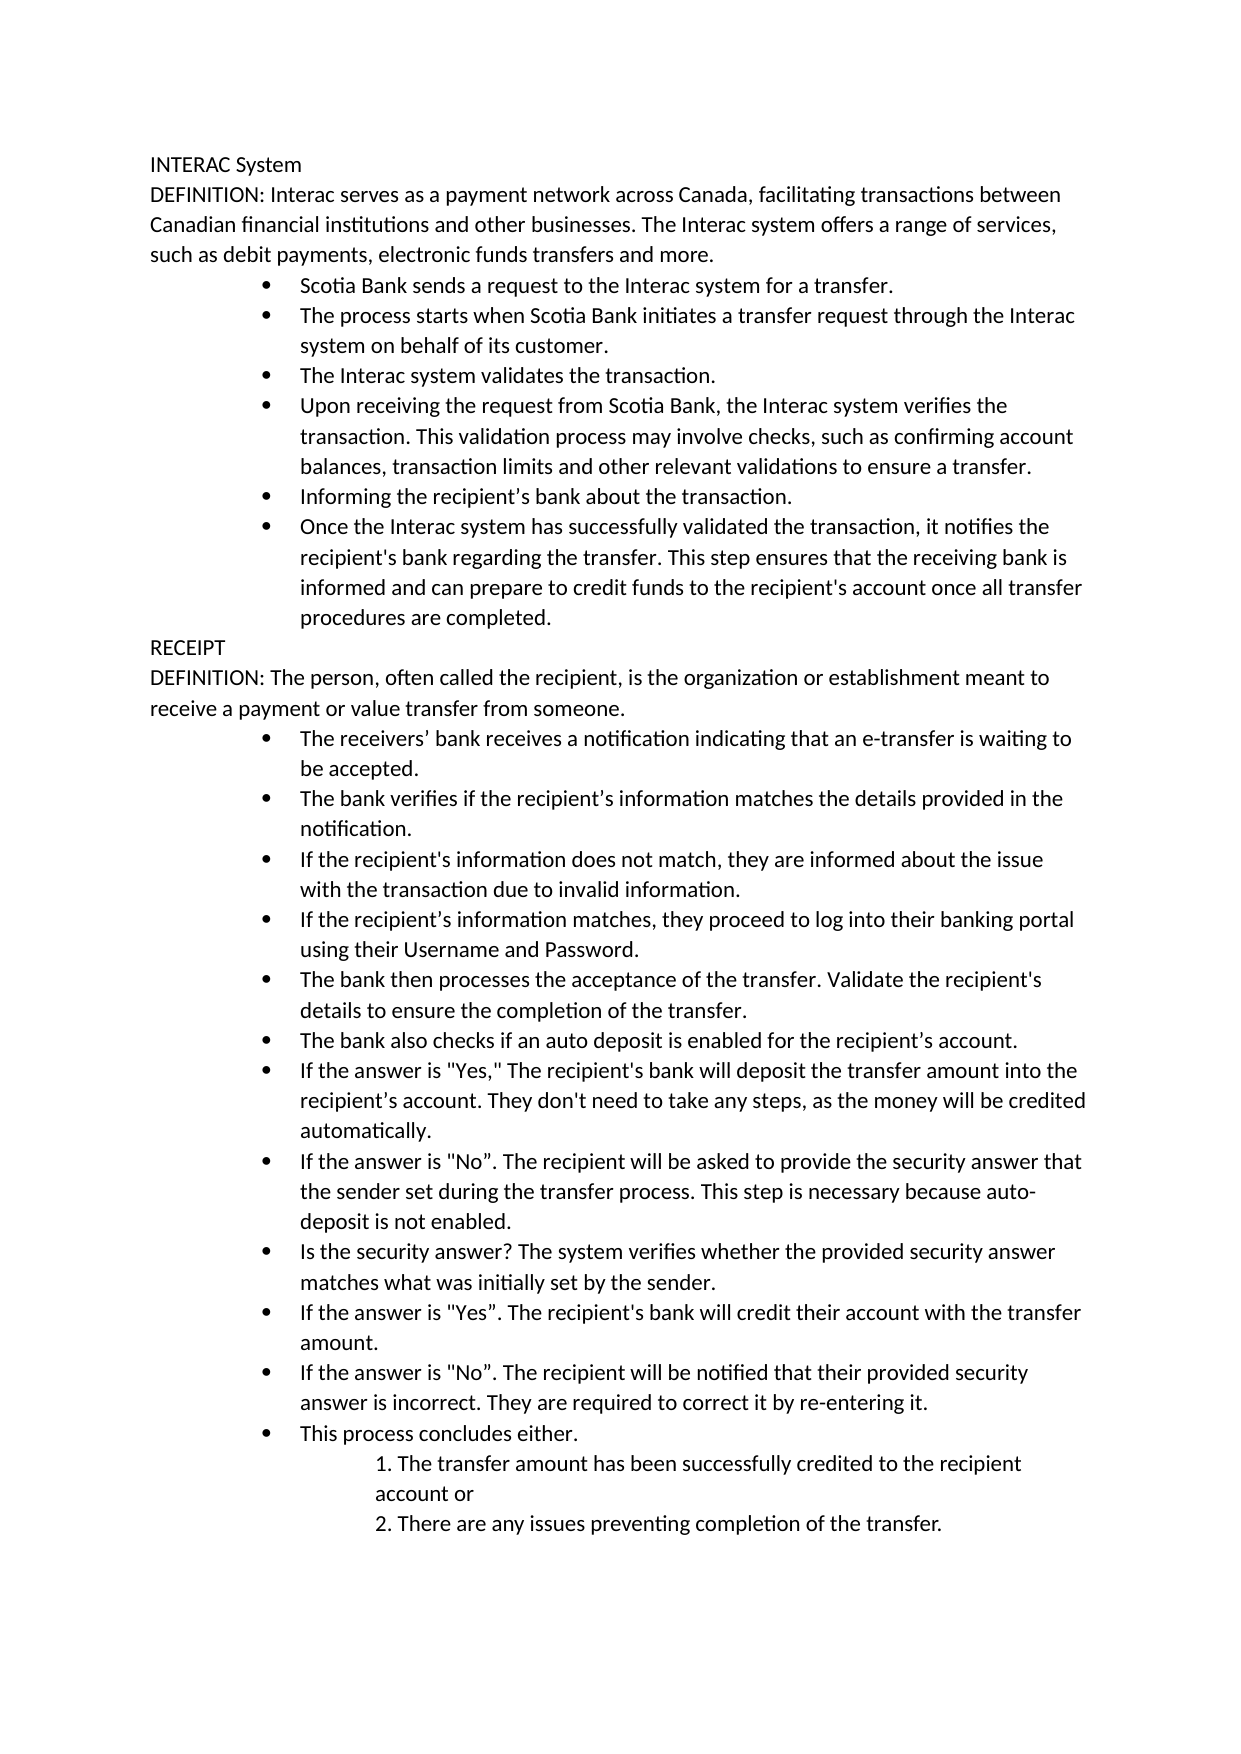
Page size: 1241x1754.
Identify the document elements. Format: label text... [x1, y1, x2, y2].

list If the answer is "Yes," The recipient's bank will deposit the transfer amount into the recipient’s account. They don't need to take any steps, as the money will be credited automatically. [262, 1056, 1090, 1145]
list If the answer is "No”. The recipient will be asked to provide the security answer that the sender set during the transfer process. This step is necessary because auto-deposit is not enabled. [262, 1147, 1090, 1235]
text 1. The transfer amount has been successfully credited to the recipient account or [375, 1449, 1090, 1507]
list If the answer is "No”. The recipient will be notified that their provided security answer is incorrect. They are required to correct it by re-entering it. [262, 1358, 1090, 1417]
list Informing the recipient’s bank about the transaction. [262, 482, 1090, 510]
list The receivers’ bank receives a notification indicating that an e-transfer is waiting to be accepted. [262, 724, 1090, 782]
list If the answer is "Yes”. The recipient's bank will credit their account with the transfer amount. [262, 1298, 1090, 1356]
text DEFINITION: The person, often called the recipient, is the organization or establishment meant to receive a payment or value transfer from someone. [150, 663, 1090, 722]
list Is the security answer? The system verifies whether the provided security answer matches what was initially set by the sender. [262, 1237, 1090, 1296]
list If the recipient’s information matches, they proceed to log into their banking portal using their Username and Password. [262, 905, 1090, 963]
list The bank then processes the acceptance of the transfer. Validate the recipient's details to ensure the completion of the transfer. [262, 966, 1090, 1024]
list The bank also checks if an auto deposit is enabled for the recipient’s account. [262, 1026, 1090, 1054]
text INTERAC System [150, 150, 1090, 178]
text 2. There are any issues preventing completion of the transfer. [300, 1509, 1090, 1568]
list If the recipient's information does not match, they are informed about the issue with the transaction due to invalid information. [262, 845, 1090, 903]
list Scotia Bank sends a request to the Interac system for a transfer. [262, 271, 1090, 299]
list This process concludes either. [262, 1419, 1090, 1447]
list Upon receiving the request from Scotia Bank, the Interac system verifies the transaction. This validation process may involve checks, such as confirming account balances, transaction limits and other relevant validations to ensure a transfer. [262, 392, 1090, 480]
list The Interac system validates the transaction. [262, 361, 1090, 389]
text RECEIPT [150, 633, 1090, 661]
text DEFINITION: Interac serves as a payment network across Canada, facilitating transactions between Canadian financial institutions and other businesses. The Interac system offers a range of services, such as debit payments, electronic funds transfers and more. [150, 180, 1090, 269]
list The bank verifies if the recipient’s information matches the details provided in the notification. [262, 784, 1090, 843]
list The process starts when Scotia Bank initiates a transfer request through the Interac system on behalf of its customer. [262, 301, 1090, 359]
list Once the Interac system has successfully validated the transaction, it notifies the recipient's bank regarding the transfer. This step ensures that the receiving bank is informed and can prepare to credit funds to the recipient's account once all transfer procedures are completed. [262, 512, 1090, 631]
